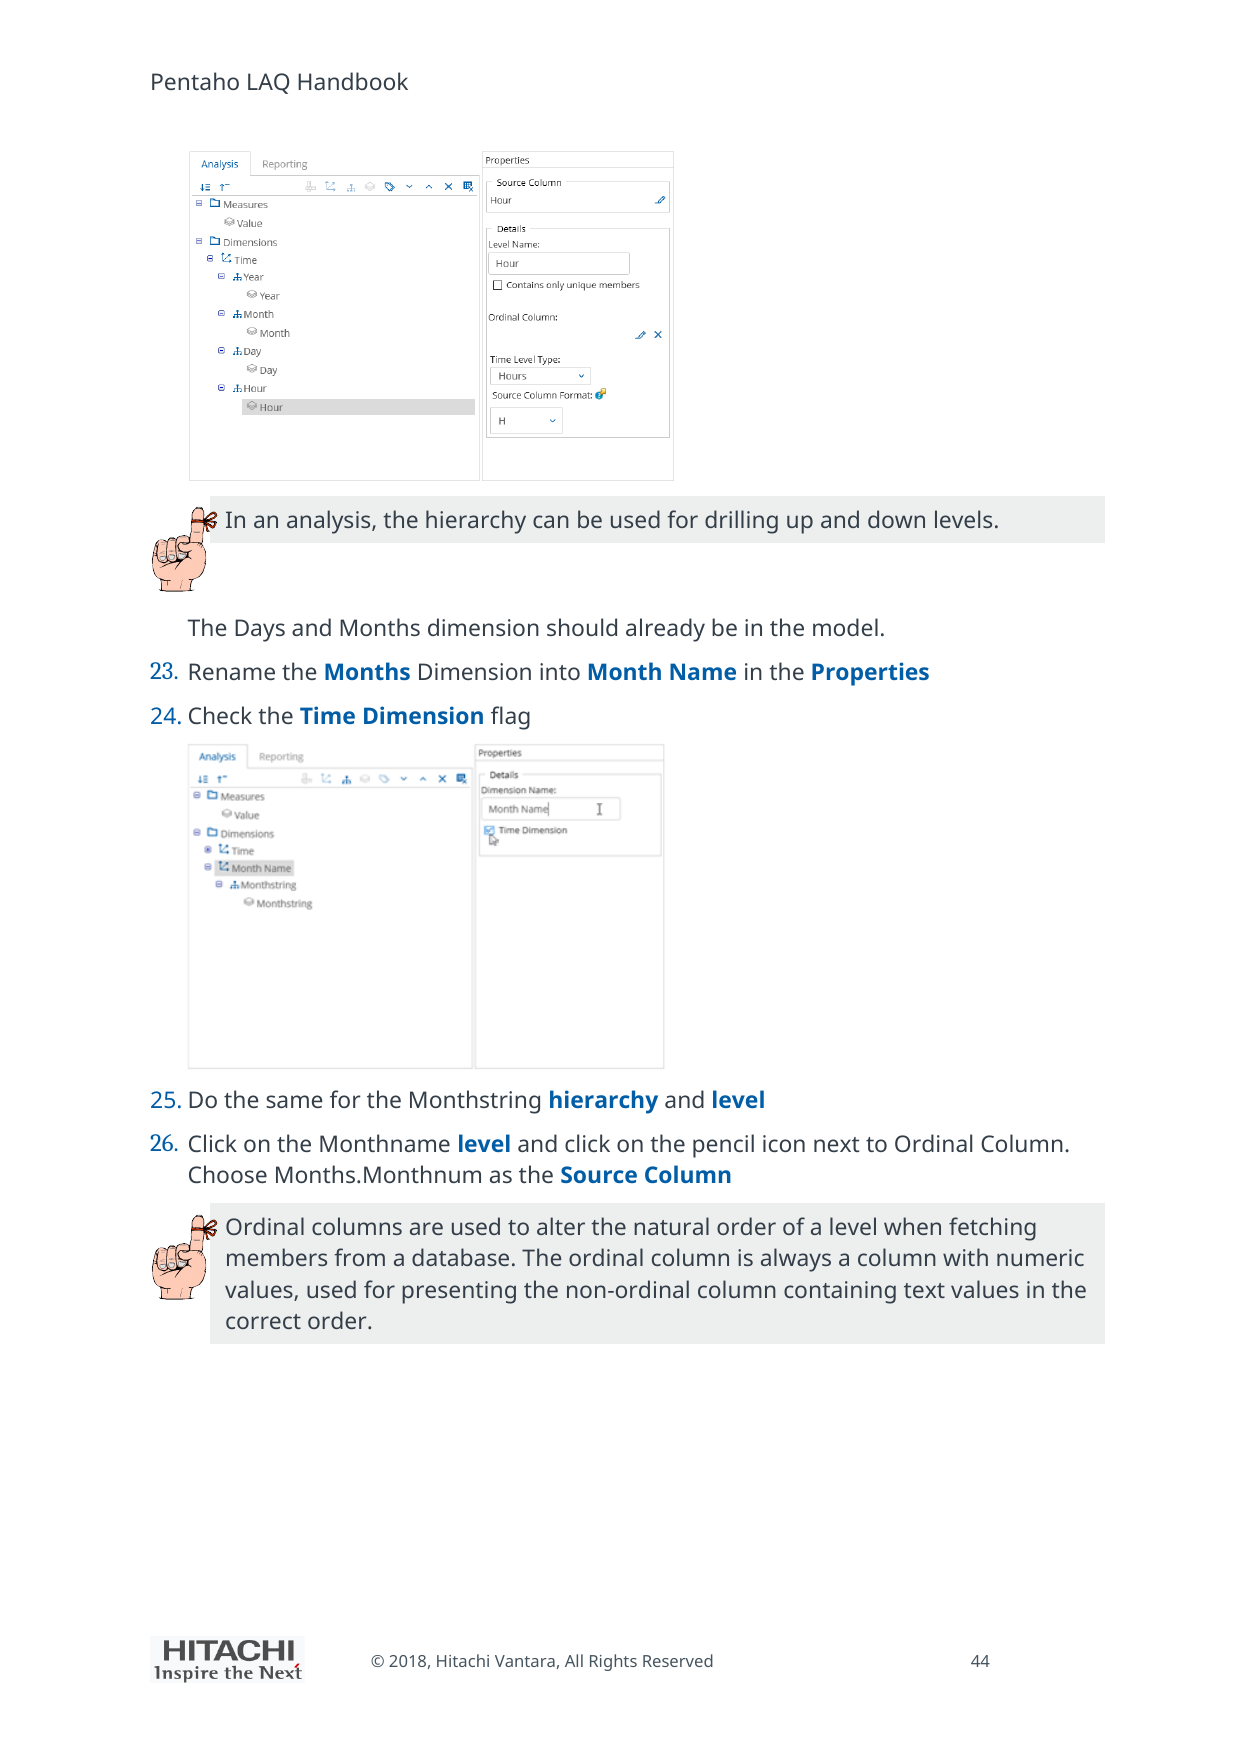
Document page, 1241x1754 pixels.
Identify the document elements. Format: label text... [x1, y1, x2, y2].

text Ordinal columns are used to alter the natural order of a level when fetching members from a database. The ordinal column is always a column with numeric values, used for presenting the non-ordinal column containing text values in the correct order. [217, 1209, 1098, 1338]
picture [150, 1636, 305, 1683]
text Do the same for the Monthstring hierarchy and level [150, 1084, 1090, 1115]
text Rename the Months Dimension into Month Name in the Properties [150, 656, 1090, 687]
text Click on the Monthname level and click on the pencil icon next to Ordinal Column. Choose Months.Monthnum as the Source Column [150, 1128, 1090, 1190]
picture [150, 506, 219, 593]
text Check the Time Dimension flag [150, 700, 1090, 731]
picture [187, 150, 675, 483]
text In an analysis, the hierarchy can be used for drilling up and down levels. [217, 502, 1098, 537]
picture [150, 1213, 219, 1301]
list The Days and Months dimension should already be in the model. [187, 612, 1090, 643]
